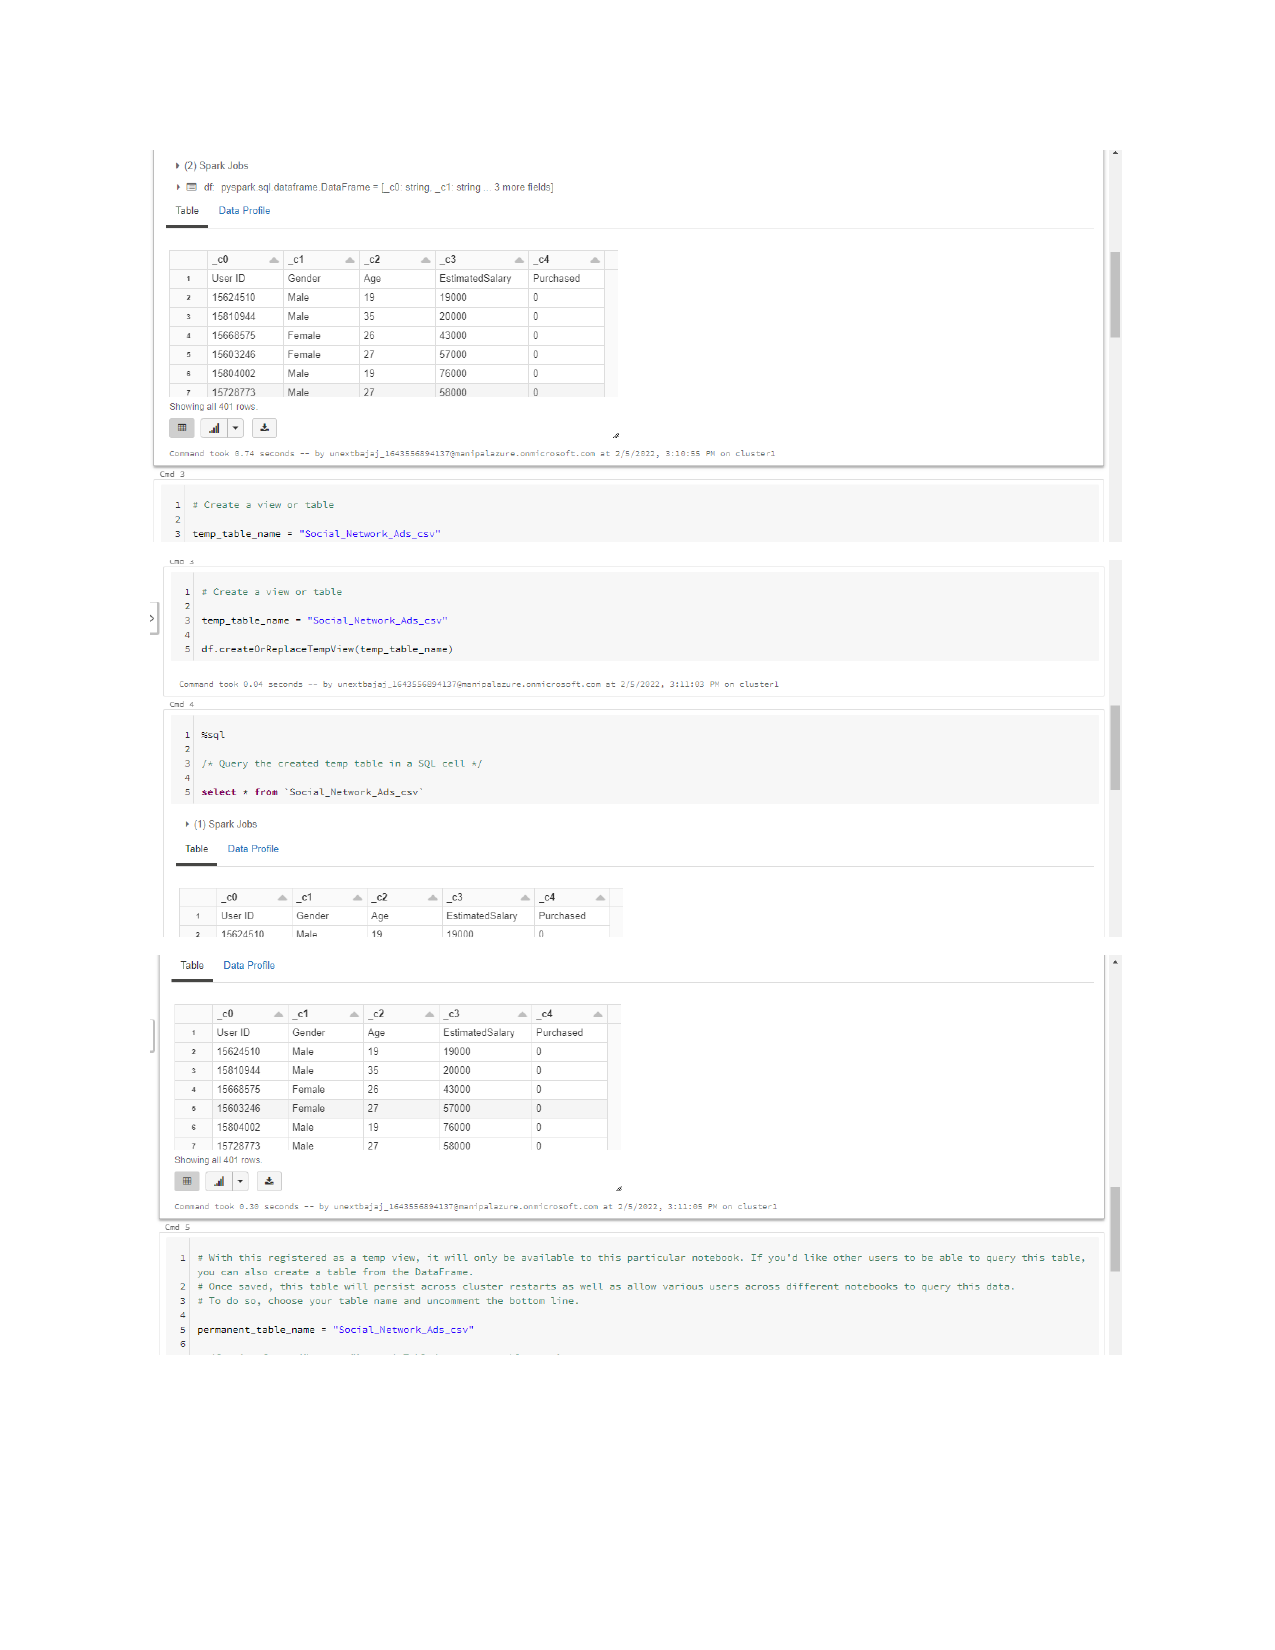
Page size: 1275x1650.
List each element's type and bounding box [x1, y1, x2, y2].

picture [150, 560, 1125, 937]
picture [150, 150, 1125, 542]
picture [150, 955, 1125, 1355]
